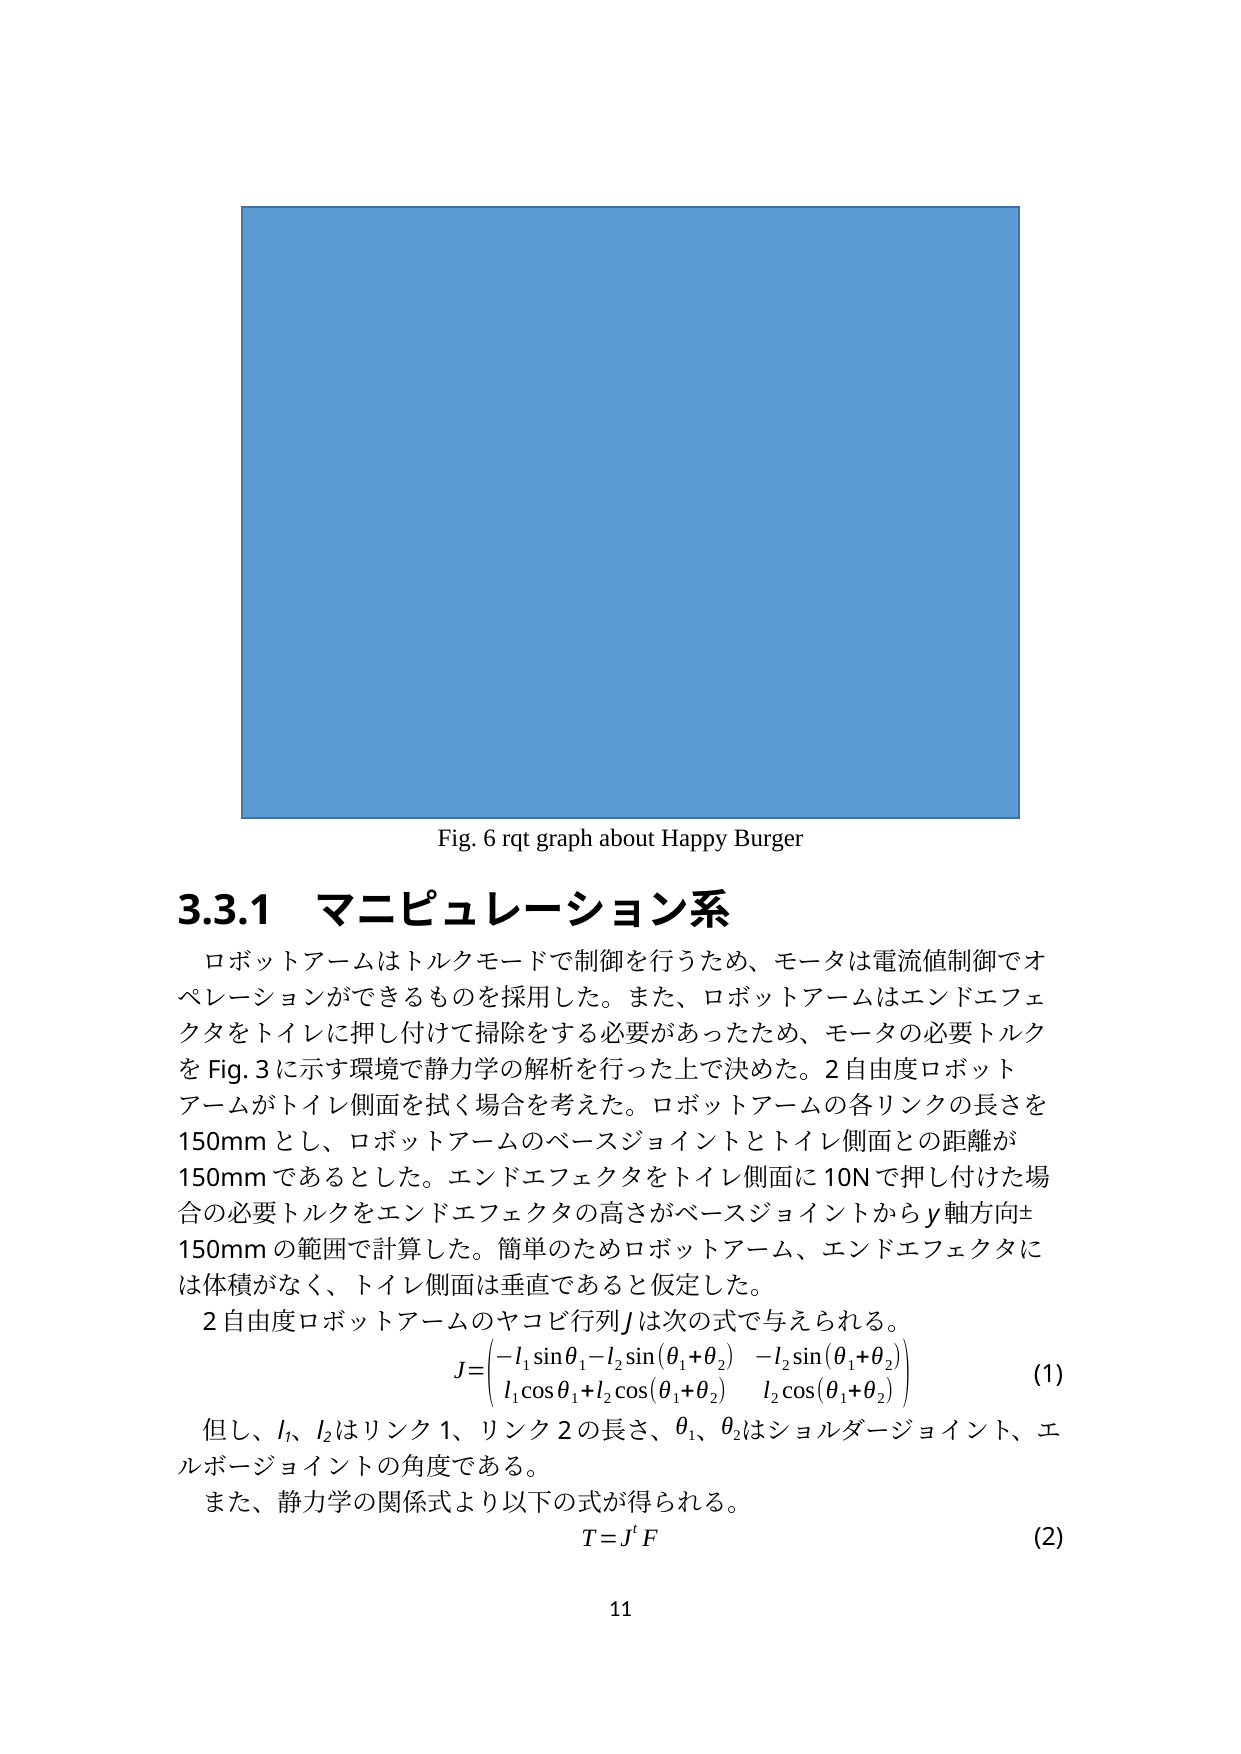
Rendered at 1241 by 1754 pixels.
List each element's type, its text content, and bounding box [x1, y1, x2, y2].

text (1) [177, 1338, 1063, 1410]
text また、静力学の関係式より以下の式が得られる。 [177, 1482, 1063, 1518]
text (2) [177, 1518, 1063, 1554]
subtitle 3.3.1 マニピュレーション系 [177, 876, 1063, 937]
text 2自由度ロボットアームのヤコビ行列Jは次の式で与えられる。 [177, 1302, 1063, 1338]
text ロボットアームはトルクモードで制御を行うため、モータは電流値制御でオペレーションができるものを採用した。また、ロボットアームはエンドエフェクタをトイレに押し付けて掃除をする必要があったため、モータの必要トルクをFig. 3に示す環境で静力学の解析を行った上で決めた。2自由度ロボットアームがトイレ側面を拭く場合を考えた。ロボットアームの各リンクの長さを150mmとし、ロボットアームのベースジョイントとトイレ側面との距離が150mmであるとした。エンドエフェクタをトイレ側面に10Nで押し付けた場合の必要トルクをエンドエフェクタの高さがベースジョイントからy軸方向150mmの範囲で計算した。簡単のためロボットアーム、エンドエフェクタには体積がなく、トイレ側面は垂直であると仮定した。 [177, 942, 1063, 1302]
text 但し、l1、l2はリンク1、リンク2の長さ、、はショルダージョイント、エルボージョイントの角度である。 [177, 1410, 1063, 1482]
